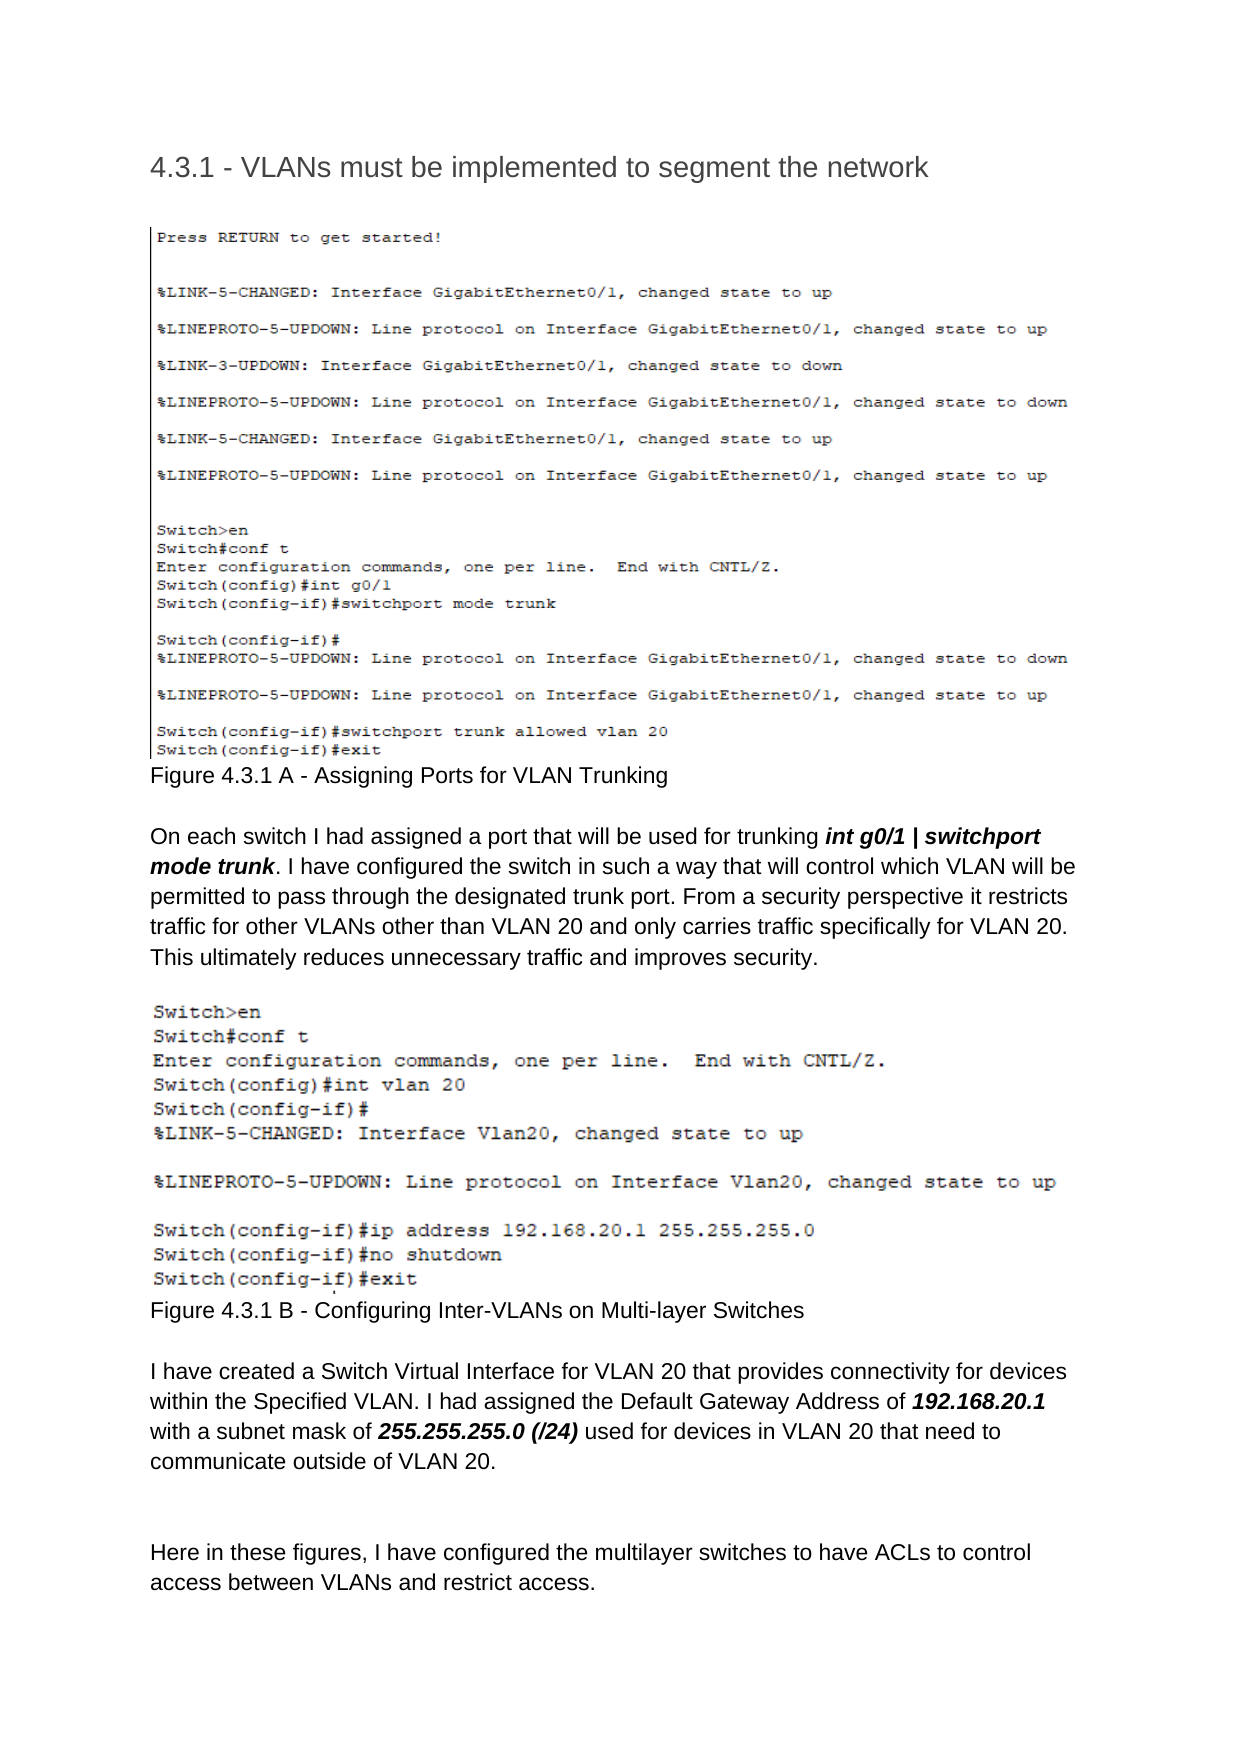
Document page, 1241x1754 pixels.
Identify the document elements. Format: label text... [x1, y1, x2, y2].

subtitle 4.3.1 - VLANs must be implemented to segment the network [150, 150, 1090, 183]
text Figure 4.3.1 B - Configuring Inter-VLANs on Multi-layer Switches [150, 1294, 1090, 1324]
text Here in these figures, I have configured the multilayer switches to have ACLs to control access between VLANs and restrict access. [150, 1539, 1090, 1596]
text On each switch I had assigned a port that will be used for trunking int g0/1 | switchport mode trunk. I have configured the switch in such a way that will control which VLAN will be permitted to pass through the designated trunk port. From a security perspective it restricts traffic for other VLANs other than VLAN 20 and only carries traffic specifically for VLAN 20. This ultimately reduces unnecessary traffic and improves security. [150, 823, 1090, 970]
picture [150, 227, 1091, 759]
text I have created a Switch Virtual Interface for VLAN 20 that provides connectivity for devices within the Specified VLAN. I had assigned the Default Gateway Address of 192.168.20.1 with a subnet mask of 255.255.255.0 (/24) used for devices in VLAN 20 that need to communicate outside of VLAN 20. [150, 1358, 1090, 1475]
picture [150, 1003, 1091, 1294]
text Figure 4.3.1 A - Assigning Ports for VLAN Trunking [150, 762, 1090, 788]
